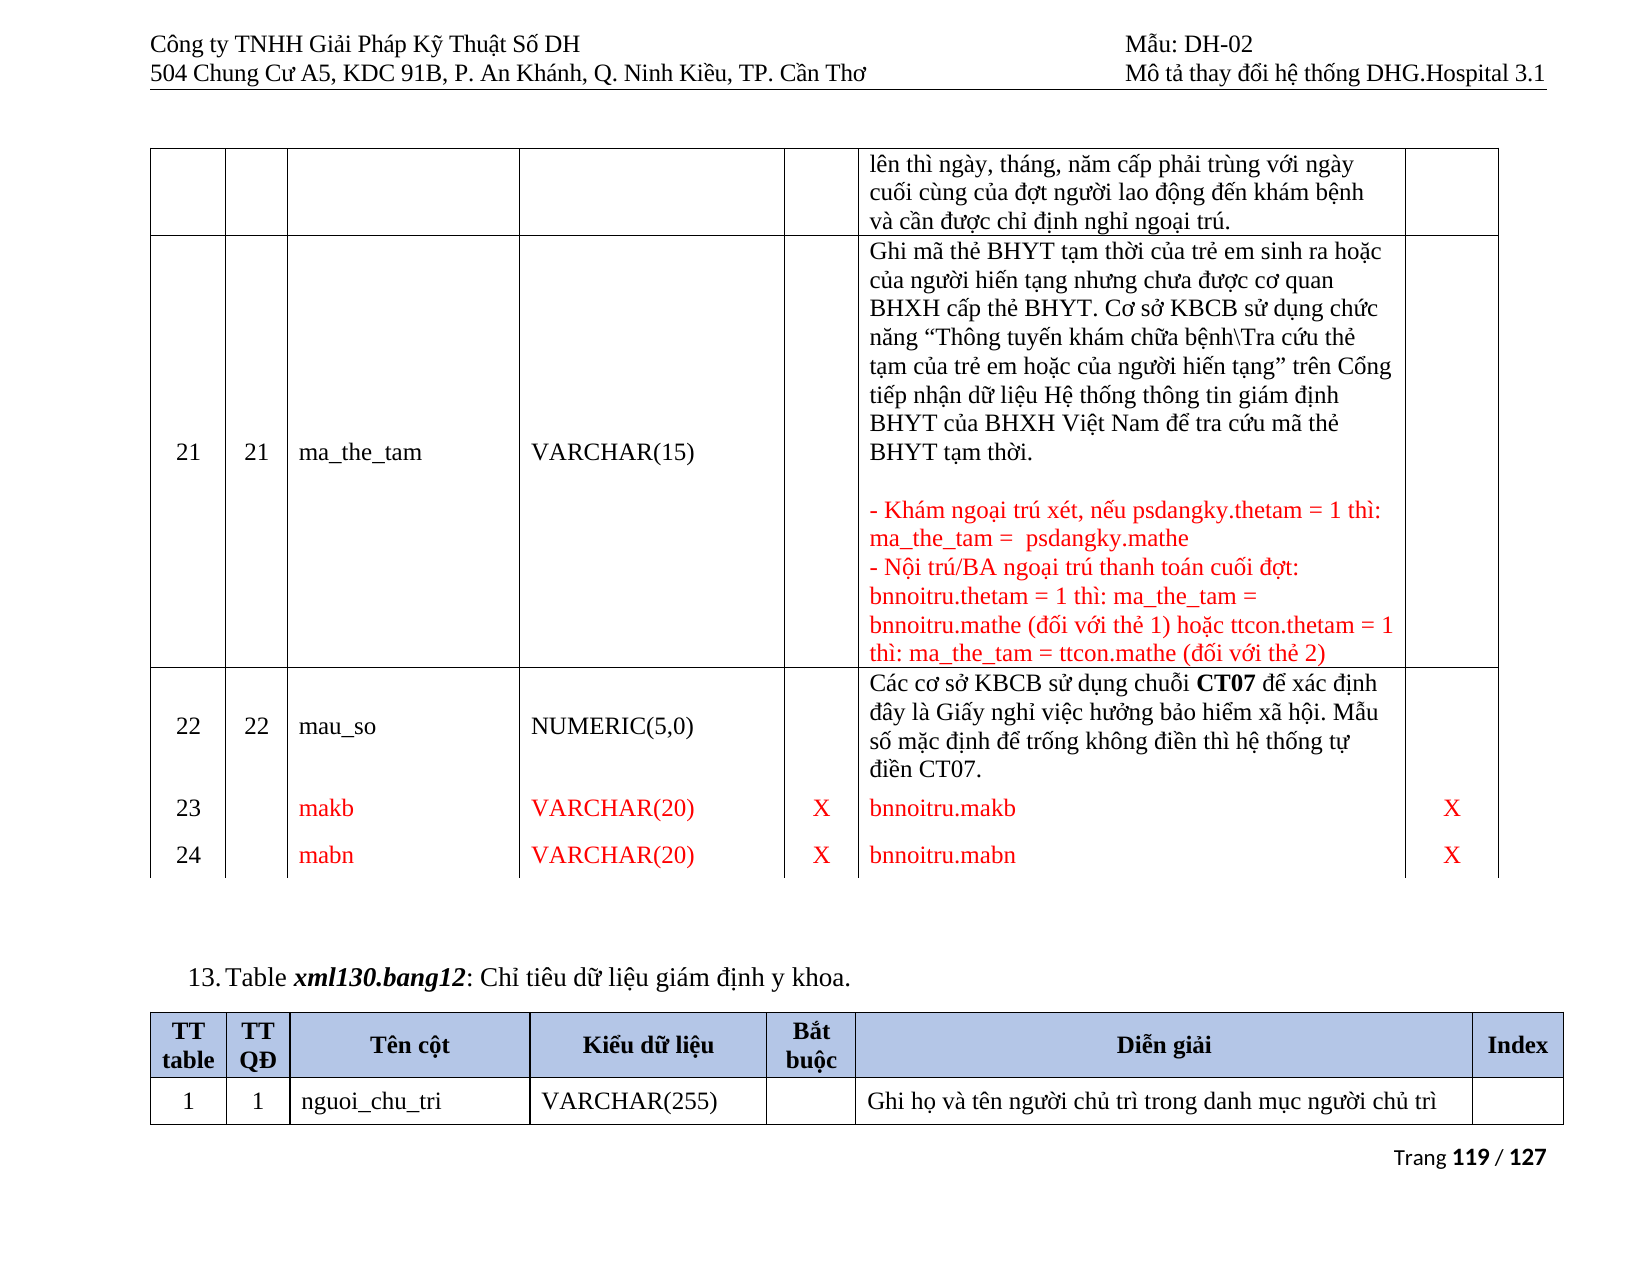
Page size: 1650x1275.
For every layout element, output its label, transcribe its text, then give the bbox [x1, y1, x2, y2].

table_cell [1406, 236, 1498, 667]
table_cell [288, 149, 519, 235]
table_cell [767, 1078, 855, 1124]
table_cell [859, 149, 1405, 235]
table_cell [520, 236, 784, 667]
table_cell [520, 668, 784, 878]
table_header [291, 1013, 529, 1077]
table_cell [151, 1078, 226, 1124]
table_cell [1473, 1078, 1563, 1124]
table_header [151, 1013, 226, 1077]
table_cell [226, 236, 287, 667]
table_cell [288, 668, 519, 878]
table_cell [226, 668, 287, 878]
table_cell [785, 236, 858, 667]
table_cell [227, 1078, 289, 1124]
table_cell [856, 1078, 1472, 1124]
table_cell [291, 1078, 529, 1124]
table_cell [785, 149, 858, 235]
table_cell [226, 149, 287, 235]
list Table xml130.bang12: Chỉ tiêu dữ liệu giám định y khoa. [187, 961, 1547, 993]
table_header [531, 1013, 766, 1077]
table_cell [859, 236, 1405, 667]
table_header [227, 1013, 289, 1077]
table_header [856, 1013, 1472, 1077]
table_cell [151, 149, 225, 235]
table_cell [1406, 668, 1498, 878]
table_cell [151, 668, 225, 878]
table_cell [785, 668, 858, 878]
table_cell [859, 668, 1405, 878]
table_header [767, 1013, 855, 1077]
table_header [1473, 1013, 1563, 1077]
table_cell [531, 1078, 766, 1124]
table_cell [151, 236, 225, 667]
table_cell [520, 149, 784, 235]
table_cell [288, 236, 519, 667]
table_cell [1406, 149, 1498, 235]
